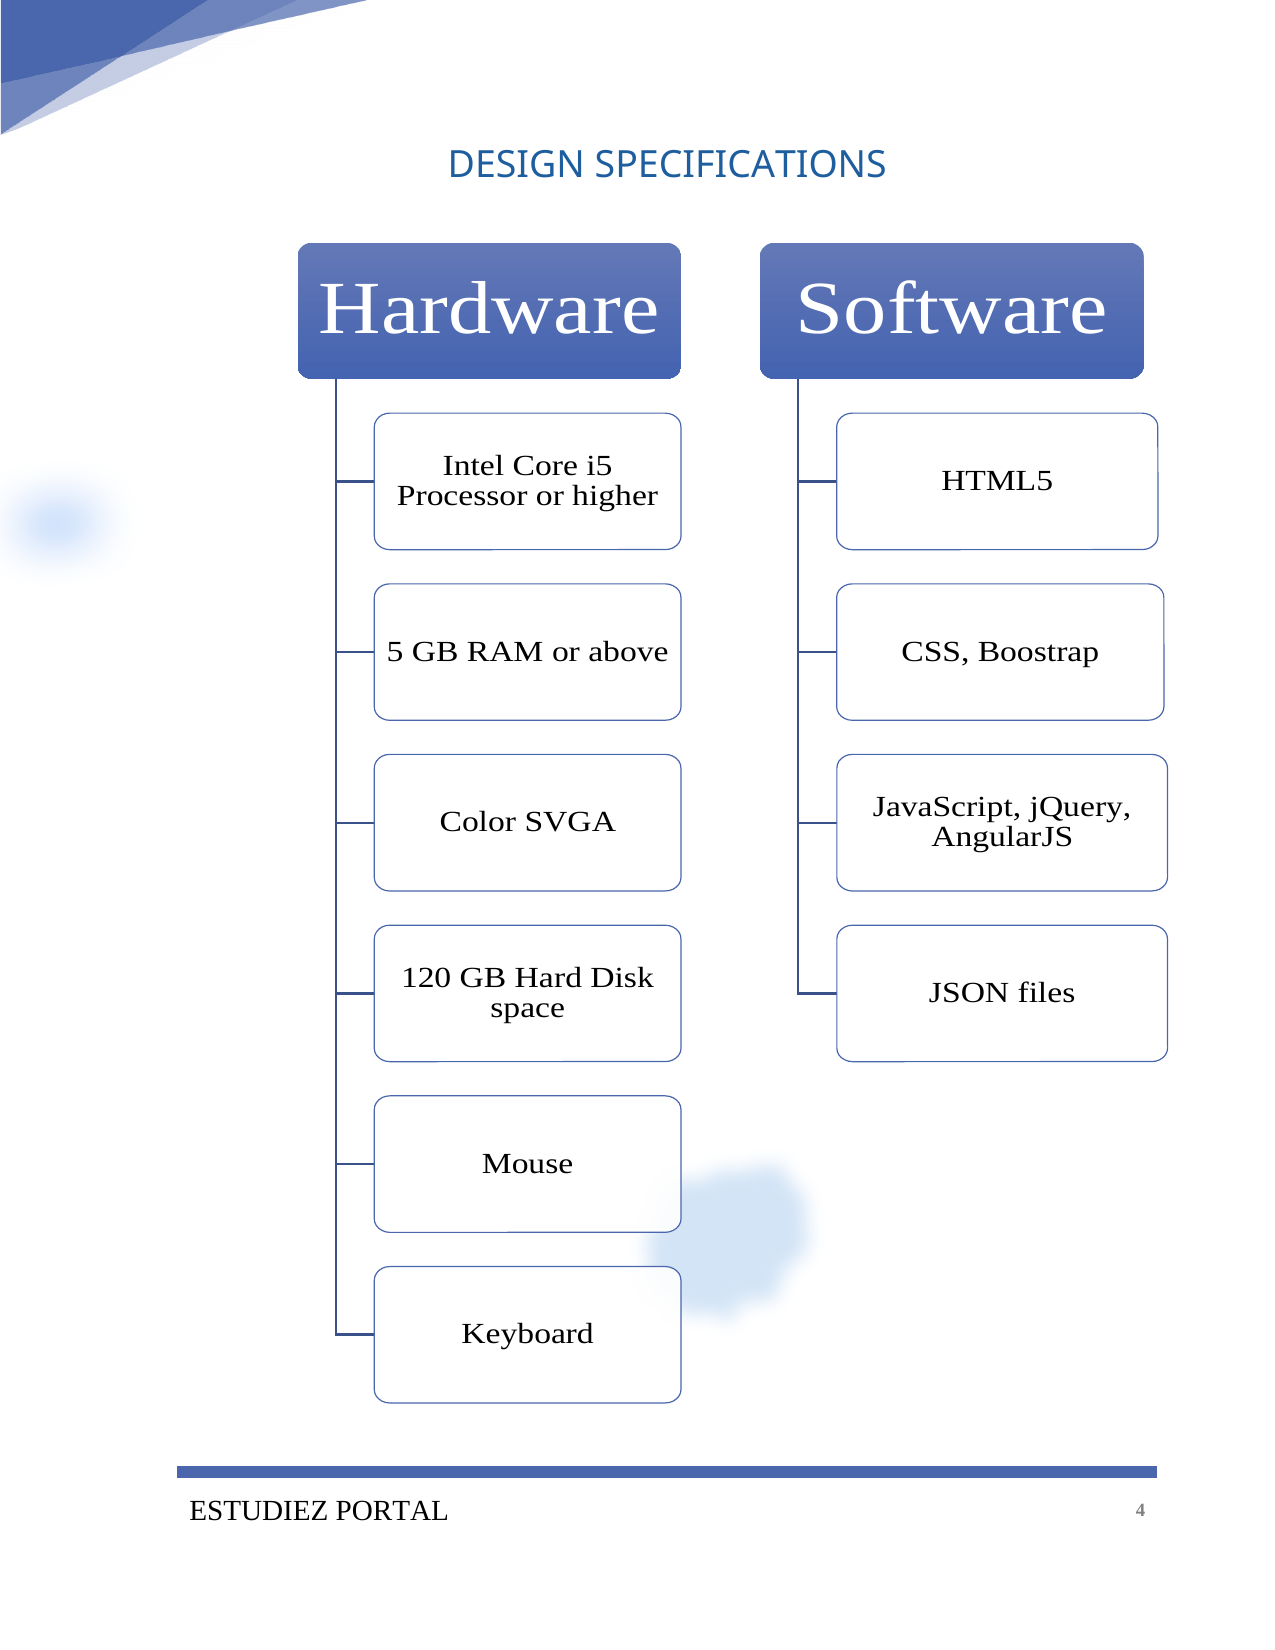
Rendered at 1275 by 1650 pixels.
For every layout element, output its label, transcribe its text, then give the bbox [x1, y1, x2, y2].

subtitle DESIGN SPECIFICATIONS [177, 118, 1157, 188]
picture [0, 0, 370, 137]
